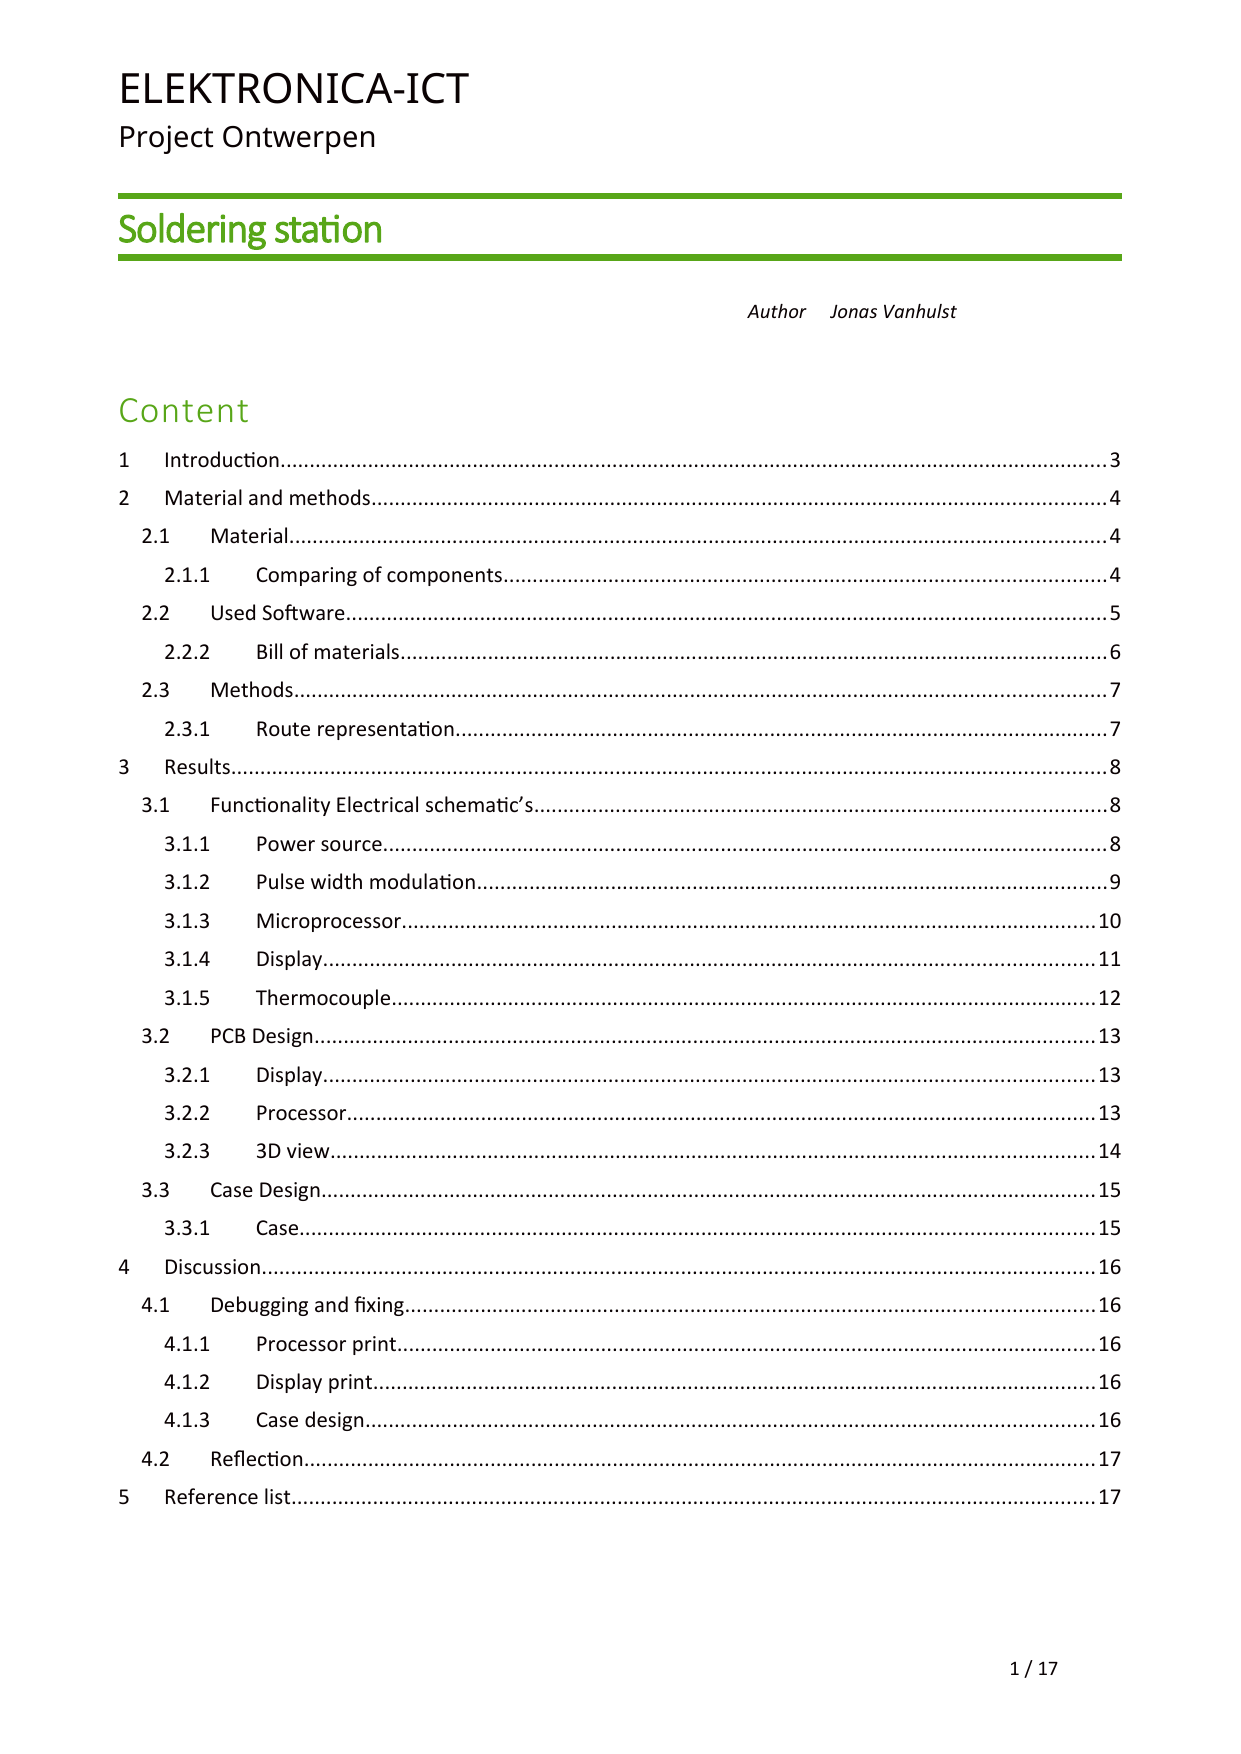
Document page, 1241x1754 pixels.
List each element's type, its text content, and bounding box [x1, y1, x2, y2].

text 3.1.3 Microprocessor 10 [164, 906, 1122, 934]
text 3.3.1 Case 15 [164, 1213, 1122, 1241]
text 2.3.1 Route representation 7 [164, 714, 1122, 742]
text 4.1 Debugging and fixing 16 [141, 1290, 1122, 1318]
subtitle Content [118, 386, 1122, 432]
text 3.1.4 Display 11 [164, 944, 1122, 972]
text 3.2 PCB Design 13 [141, 1021, 1122, 1049]
text 4.1.1 Processor print 16 [164, 1329, 1122, 1357]
text 2.3 Methods 7 [141, 675, 1122, 703]
text 3.2.3 3D view 14 [164, 1137, 1122, 1164]
text 4.1.2 Display print 16 [164, 1367, 1122, 1395]
text 3.1.5 Thermocouple 12 [164, 983, 1122, 1011]
text 3.1.2 Pulse width modulation 9 [164, 867, 1122, 896]
table_header Jonas Vanhulst [819, 298, 1122, 349]
text 3.2.2 Processor 13 [164, 1098, 1122, 1126]
text 4.2 Reflection 17 [141, 1444, 1122, 1472]
text 3.3 Case Design 15 [141, 1175, 1122, 1203]
text 2 Material and methods 4 [118, 483, 1122, 511]
text 2.1.1 Comparing of components 4 [164, 560, 1122, 588]
text 3.1 Functionality Electrical schematic’s 8 [141, 791, 1122, 819]
text 4 Discussion 16 [118, 1252, 1122, 1280]
title Soldering station [118, 199, 1122, 254]
text 2.1 Material 4 [141, 522, 1122, 549]
text 3 Results 8 [118, 752, 1122, 780]
text 3.1.1 Power source 8 [164, 829, 1122, 857]
table_header Author [709, 298, 819, 349]
text 2.2.2 Bill of materials 6 [164, 637, 1122, 665]
text 5 Reference list 17 [118, 1482, 1122, 1511]
text 1 Introduction 3 [118, 445, 1122, 473]
text 4.1.3 Case design 16 [164, 1406, 1122, 1434]
text 2.2 Used Software 5 [141, 598, 1122, 626]
text 3.2.1 Display 13 [164, 1060, 1122, 1088]
